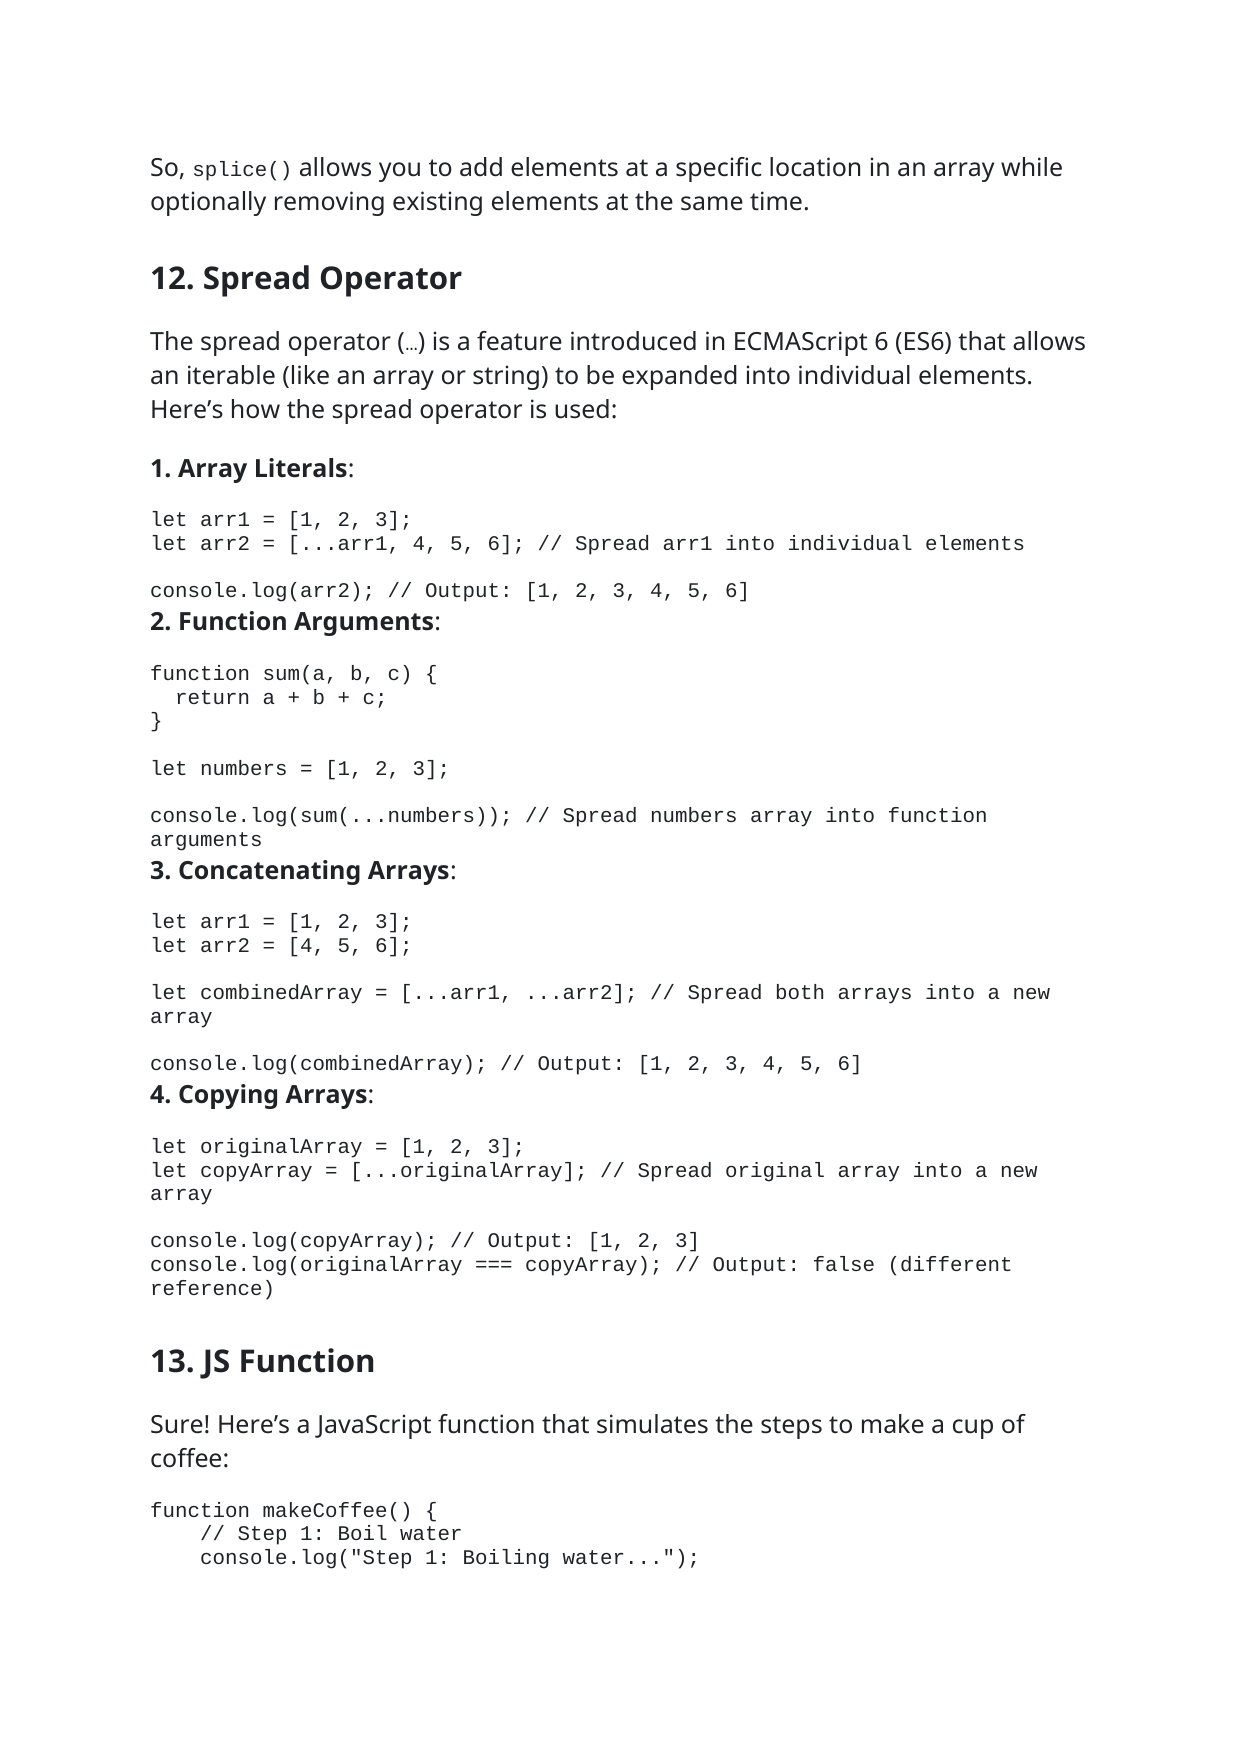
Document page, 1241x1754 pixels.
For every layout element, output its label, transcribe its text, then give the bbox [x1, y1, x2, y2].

text console.log("Step 1: Boiling water..."); [150, 1547, 1090, 1571]
text 2. Function Arguments: [150, 604, 1090, 638]
text let combinedArray = [...arr1, ...arr2]; // Spread both arrays into a new array [150, 982, 1090, 1029]
text Sure! Here’s a JavaScript function that simulates the steps to make a cup of coffee: [150, 1407, 1090, 1475]
text let arr2 = [...arr1, 4, 5, 6]; // Spread arr1 into individual elements [150, 533, 1090, 557]
text let originalArray = [1, 2, 3]; [150, 1136, 1090, 1159]
subtitle 12. Spread Operator [150, 256, 1090, 298]
text } [150, 710, 1090, 734]
text let arr1 = [1, 2, 3]; [150, 911, 1090, 935]
text 1. Array Literals: [150, 450, 1090, 484]
text So, splice() allows you to add elements at a specific location in an array while optionally removing existing elements at the same time. [150, 150, 1090, 218]
text let numbers = [1, 2, 3]; [150, 758, 1090, 781]
text let arr2 = [4, 5, 6]; [150, 935, 1090, 959]
text let arr1 = [1, 2, 3]; [150, 509, 1090, 533]
text function makeCoffee() { [150, 1500, 1090, 1523]
text function sum(a, b, c) { [150, 663, 1090, 687]
text let copyArray = [...originalArray]; // Spread original array into a new array [150, 1159, 1090, 1207]
text 3. Concatenating Arrays: [150, 852, 1090, 886]
text console.log(copyArray); // Output: [1, 2, 3] [150, 1231, 1090, 1254]
text return a + b + c; [150, 687, 1090, 710]
text 4. Copying Arrays: [150, 1077, 1090, 1111]
text console.log(arr2); // Output: [1, 2, 3, 4, 5, 6] [150, 580, 1090, 604]
text The spread operator (…​) is a feature introduced in ECMAScript 6 (ES6) that allows an iterable (like an array or string) to be expanded into individual elements. [150, 323, 1090, 391]
subtitle 13. JS Function [150, 1339, 1090, 1382]
text console.log(originalArray === copyArray); // Output: false (different reference) [150, 1254, 1090, 1301]
text // Step 1: Boil water [150, 1523, 1090, 1547]
text Here’s how the spread operator is used: [150, 391, 1090, 425]
text console.log(sum(...numbers)); // Spread numbers array into function arguments [150, 805, 1090, 852]
text console.log(combinedArray); // Output: [1, 2, 3, 4, 5, 6] [150, 1053, 1090, 1077]
